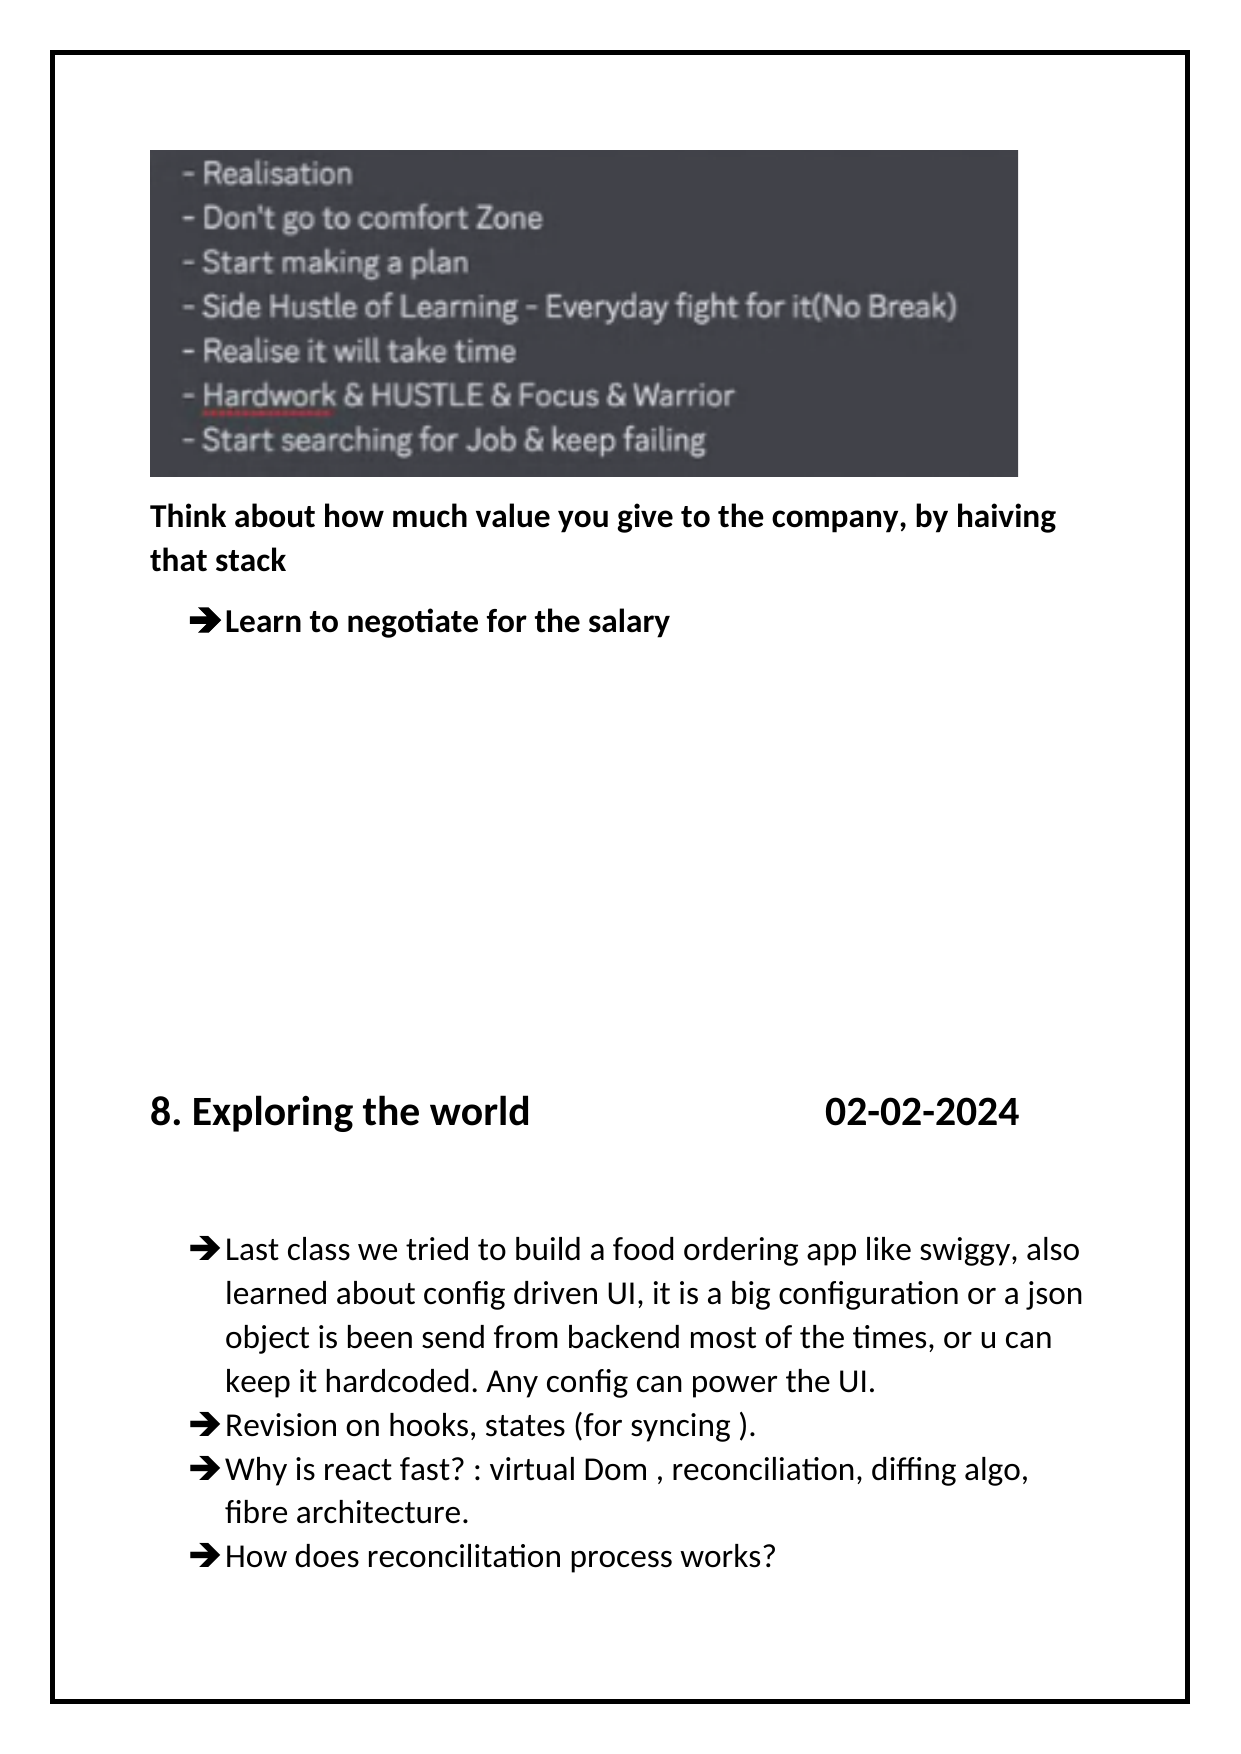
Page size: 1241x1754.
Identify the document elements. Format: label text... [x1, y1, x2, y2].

list Why is react fast? : virtual Dom , reconciliation, diffing algo, fibre architecture. [187, 1447, 1090, 1532]
list Learn to negotiate for the salary [187, 599, 1090, 640]
list Revision on hooks, states (for syncing ). [187, 1403, 1090, 1444]
list Last class we tried to build a food ordering app like swiggy, also learned about config driven UI, it is a big configuration or a json object is been send from backend most of the times, or u can keep it hardcoded. Any config can power the UI. [187, 1228, 1090, 1400]
text Think about how much value you give to the company, by haiving that stack [150, 495, 1090, 580]
list How does reconcilitation process works? [187, 1535, 1090, 1576]
picture [150, 150, 1019, 477]
text 8. Exploring the world 02-02-2024 [150, 1084, 1090, 1135]
